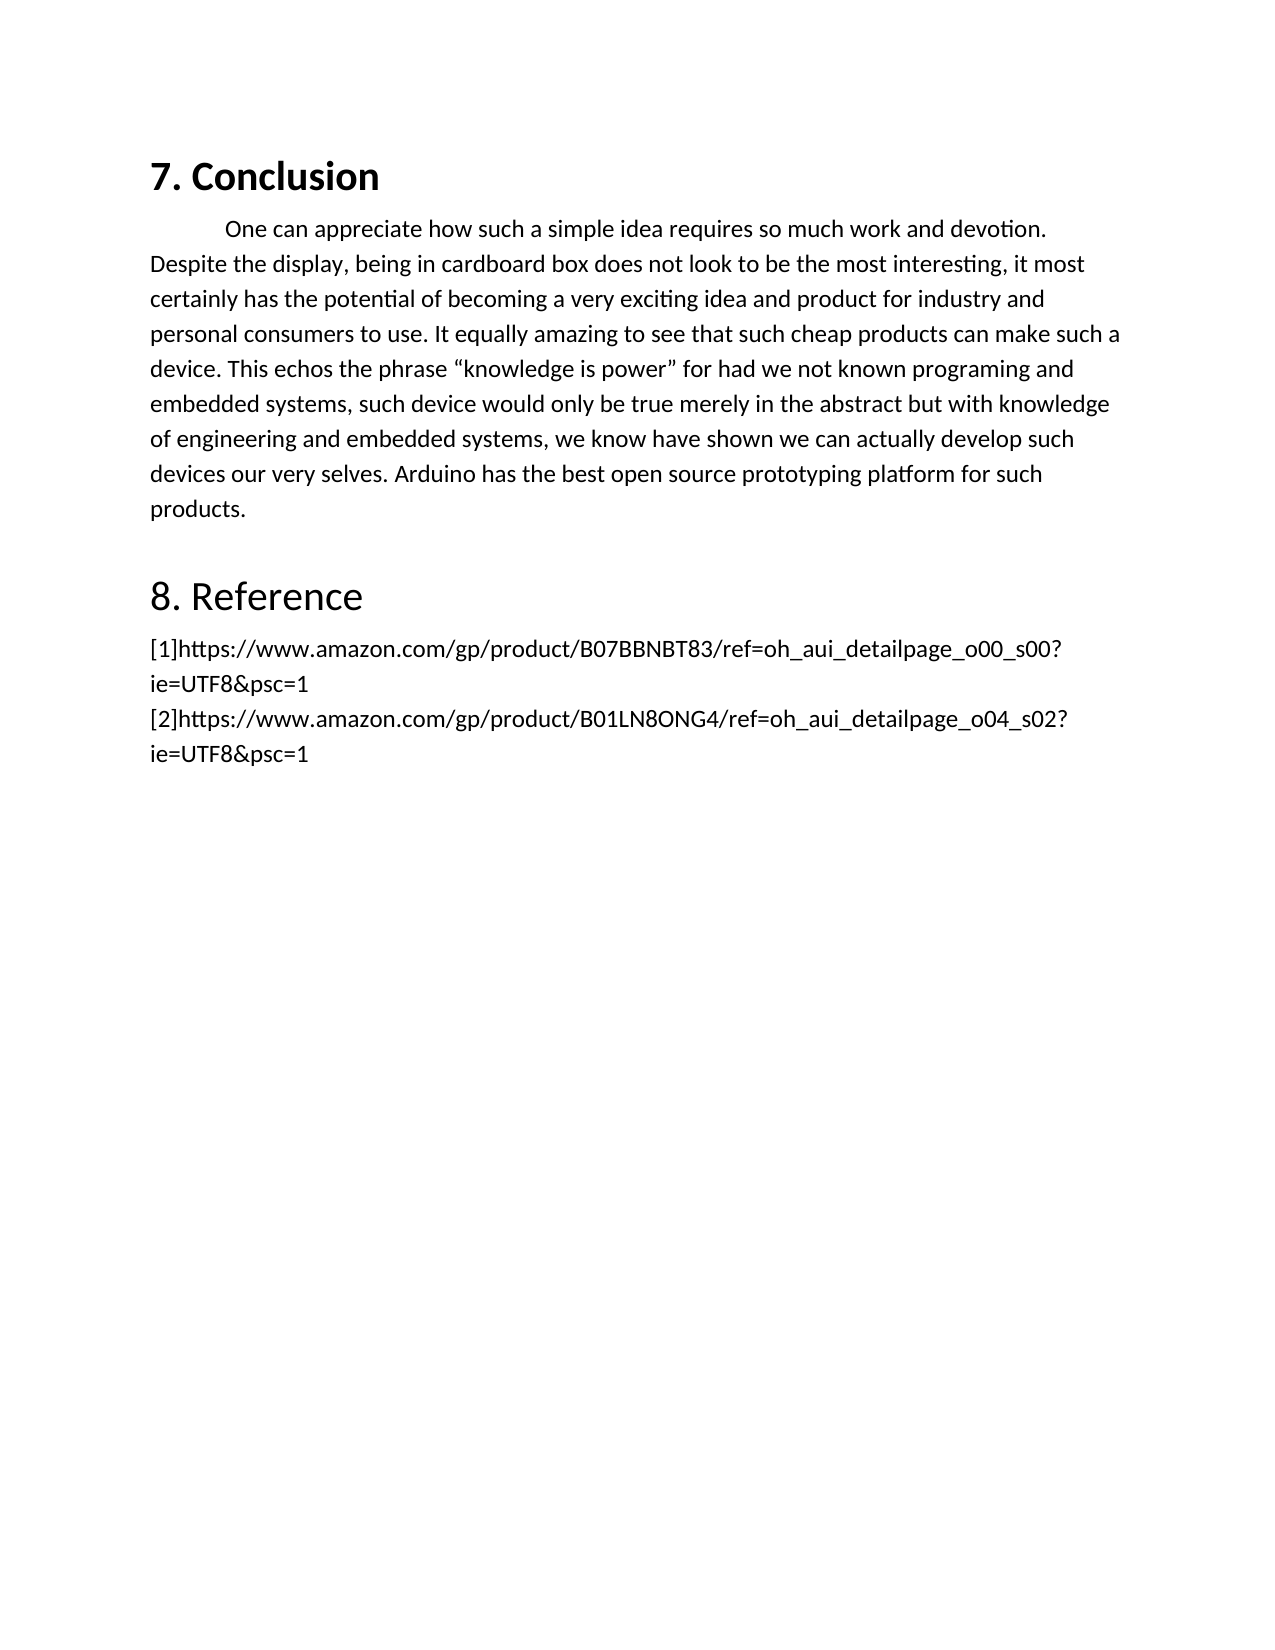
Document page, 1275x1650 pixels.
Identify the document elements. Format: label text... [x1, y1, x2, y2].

text [2]https://www.amazon.com/gp/product/B01LN8ONG4/ref=oh_aui_detailpage_o04_s02?ie=UTF8&psc=1 [150, 703, 1125, 769]
subtitle 7. Conclusion [150, 150, 1125, 201]
text [1]https://www.amazon.com/gp/product/B07BBNBT83/ref=oh_aui_detailpage_o00_s00?ie=UTF8&psc=1 [150, 633, 1125, 699]
text One can appreciate how such a simple idea requires so much work and devotion. Despite the display, being in cardboard box does not look to be the most interesting, it most certainly has the potential of becoming a very exciting idea and product for industry and personal consumers to use. It equally amazing to see that such cheap products can make such a device. This echos the phrase “knowledge is power” for had we not known programing and embedded systems, such device would only be true merely in the abstract but with knowledge of engineering and embedded systems, we know have shown we can actually develop such devices our very selves. Arduino has the best open source prototyping platform for such products. [150, 213, 1125, 524]
subtitle 8. Reference [150, 570, 1125, 621]
